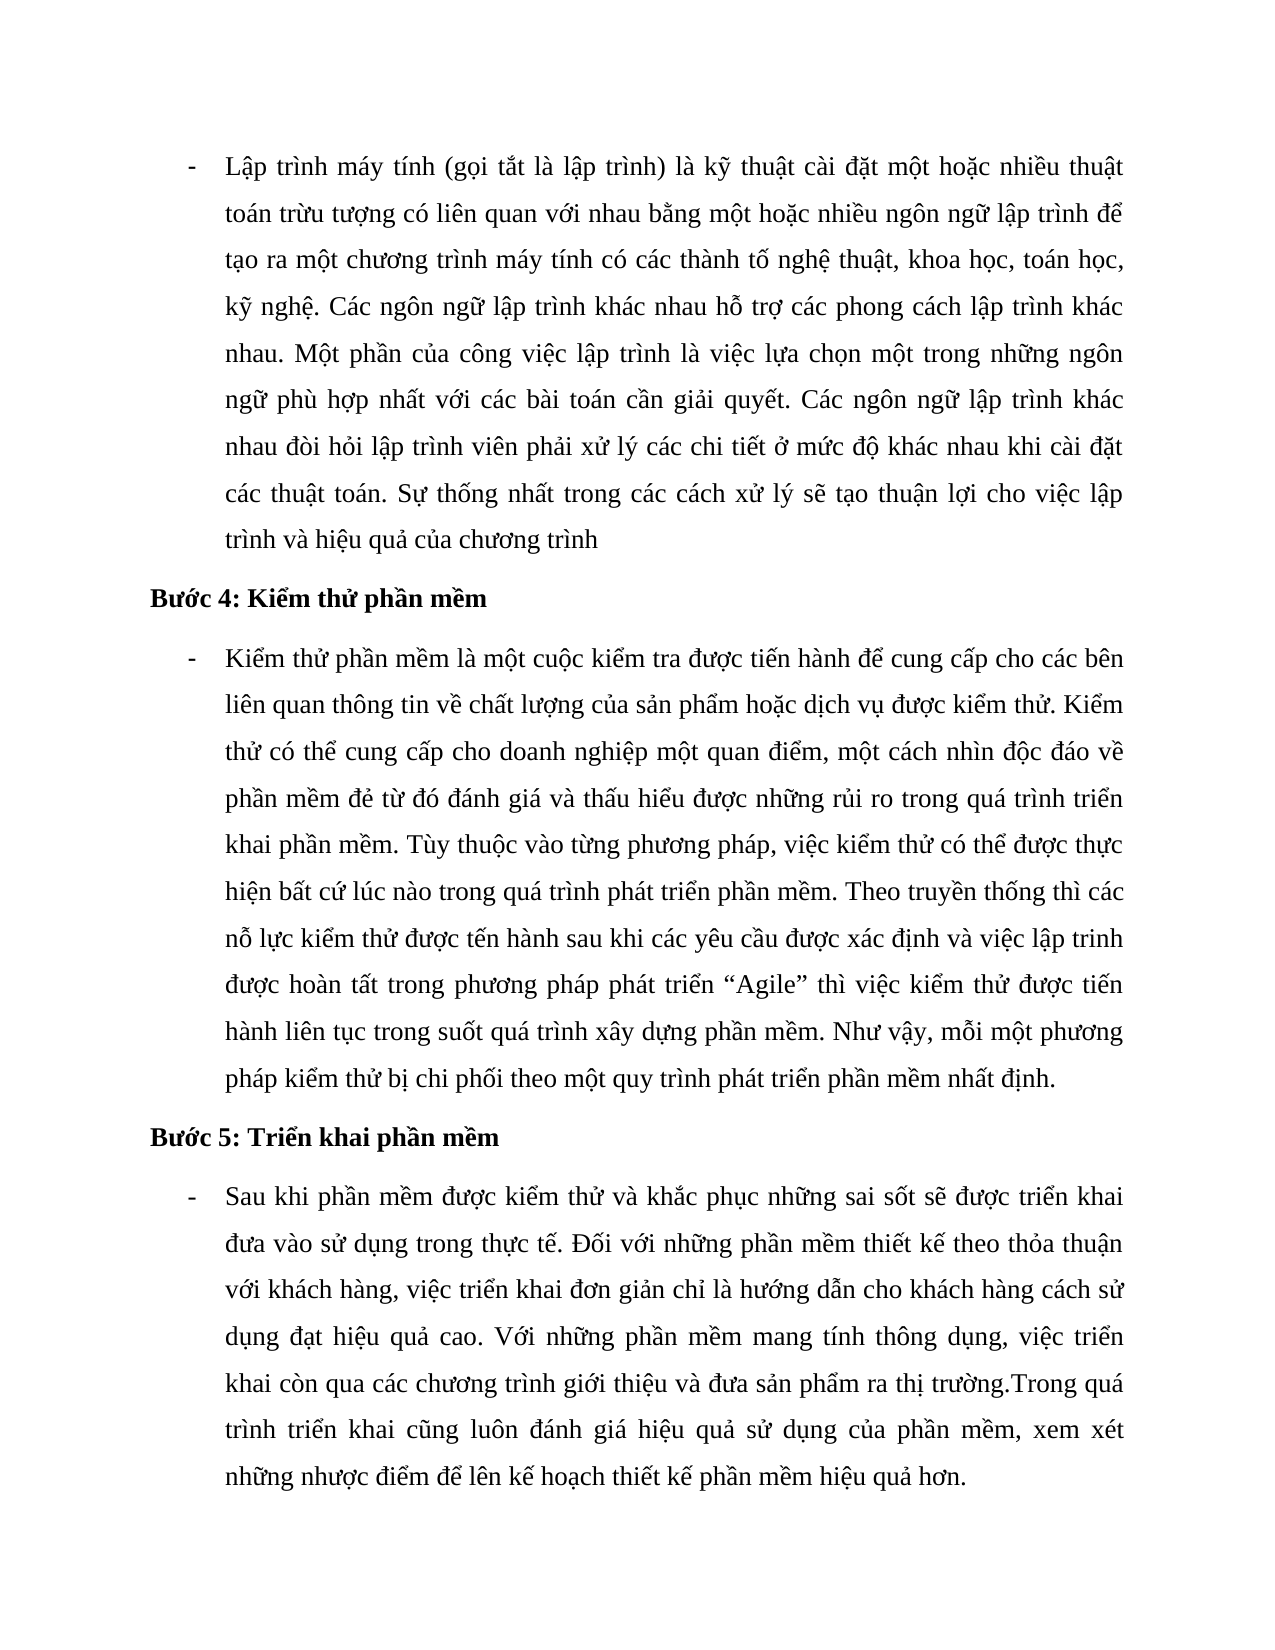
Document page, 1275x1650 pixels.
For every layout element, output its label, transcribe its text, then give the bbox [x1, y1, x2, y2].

text Bước 4: Kiểm thử phần mềm [150, 583, 1125, 614]
list Kiểm thử phần mềm là một cuộc kiểm tra được tiến hành để cung cấp cho các bên liên quan thông tin về chất lượng của sản phẩm hoặc dịch vụ được kiểm thử. Kiểm thử có thể cung cấp cho doanh nghiệp một quan điểm, một cách nhìn độc đáo về phần mềm đẻ từ đó đánh giá và thấu hiểu được những rủi ro trong quá trình triển khai phần mềm. Tùy thuộc vào từng phương pháp, việc kiểm thử có thể được thực hiện bất cứ lúc nào trong quá trình phát triển phần mềm. Theo truyền thống thì các nỗ lực kiểm thử được tến hành sau khi các yêu cầu được xác định và việc lập trinh được hoàn tất trong phương pháp phát triển “Agile” thì việc kiểm thử được tiến hành liên tục trong suốt quá trình xây dựng phần mềm. Như vậy, mỗi một phương pháp kiểm thử bị chi phối theo một quy trình phát triển phần mềm nhất định. [187, 642, 1125, 1093]
text Bước 5: Triển khai phần mềm [150, 1121, 1125, 1152]
list Lập trình máy tính (gọi tắt là lập trình) là kỹ thuật cài đặt một hoặc nhiều thuật toán trừu tượng có liên quan với nhau bằng một hoặc nhiều ngôn ngữ lập trình để tạo ra một chương trình máy tính có các thành tố nghệ thuật, khoa học, toán học, kỹ nghệ. Các ngôn ngữ lập trình khác nhau hỗ trợ các phong cách lập trình khác nhau. Một phần của công việc lập trình là việc lựa chọn một trong những ngôn ngữ phù hợp nhất với các bài toán cần giải quyết. Các ngôn ngữ lập trình khác nhau đòi hỏi lập trình viên phải xử lý các chi tiết ở mức độ khác nhau khi cài đặt các thuật toán. Sự thống nhất trong các cách xử lý sẽ tạo thuận lợi cho việc lập trình và hiệu quả của chương trình [187, 150, 1125, 554]
list Sau khi phần mềm được kiểm thử và khắc phục những sai sốt sẽ được triển khai đưa vào sử dụng trong thực tế. Đối với những phần mềm thiết kế theo thỏa thuận với khách hàng, việc triển khai đơn giản chỉ là hướng dẫn cho khách hàng cách sử dụng đạt hiệu quả cao. Với những phần mềm mang tính thông dụng, việc triển khai còn qua các chương trình giới thiệu và đưa sản phẩm ra thị trường.Trong quá trình triển khai cũng luôn đánh giá hiệu quả sử dụng của phần mềm, xem xét những nhược điểm để lên kế hoạch thiết kế phần mềm hiệu quả hơn. [187, 1180, 1125, 1491]
